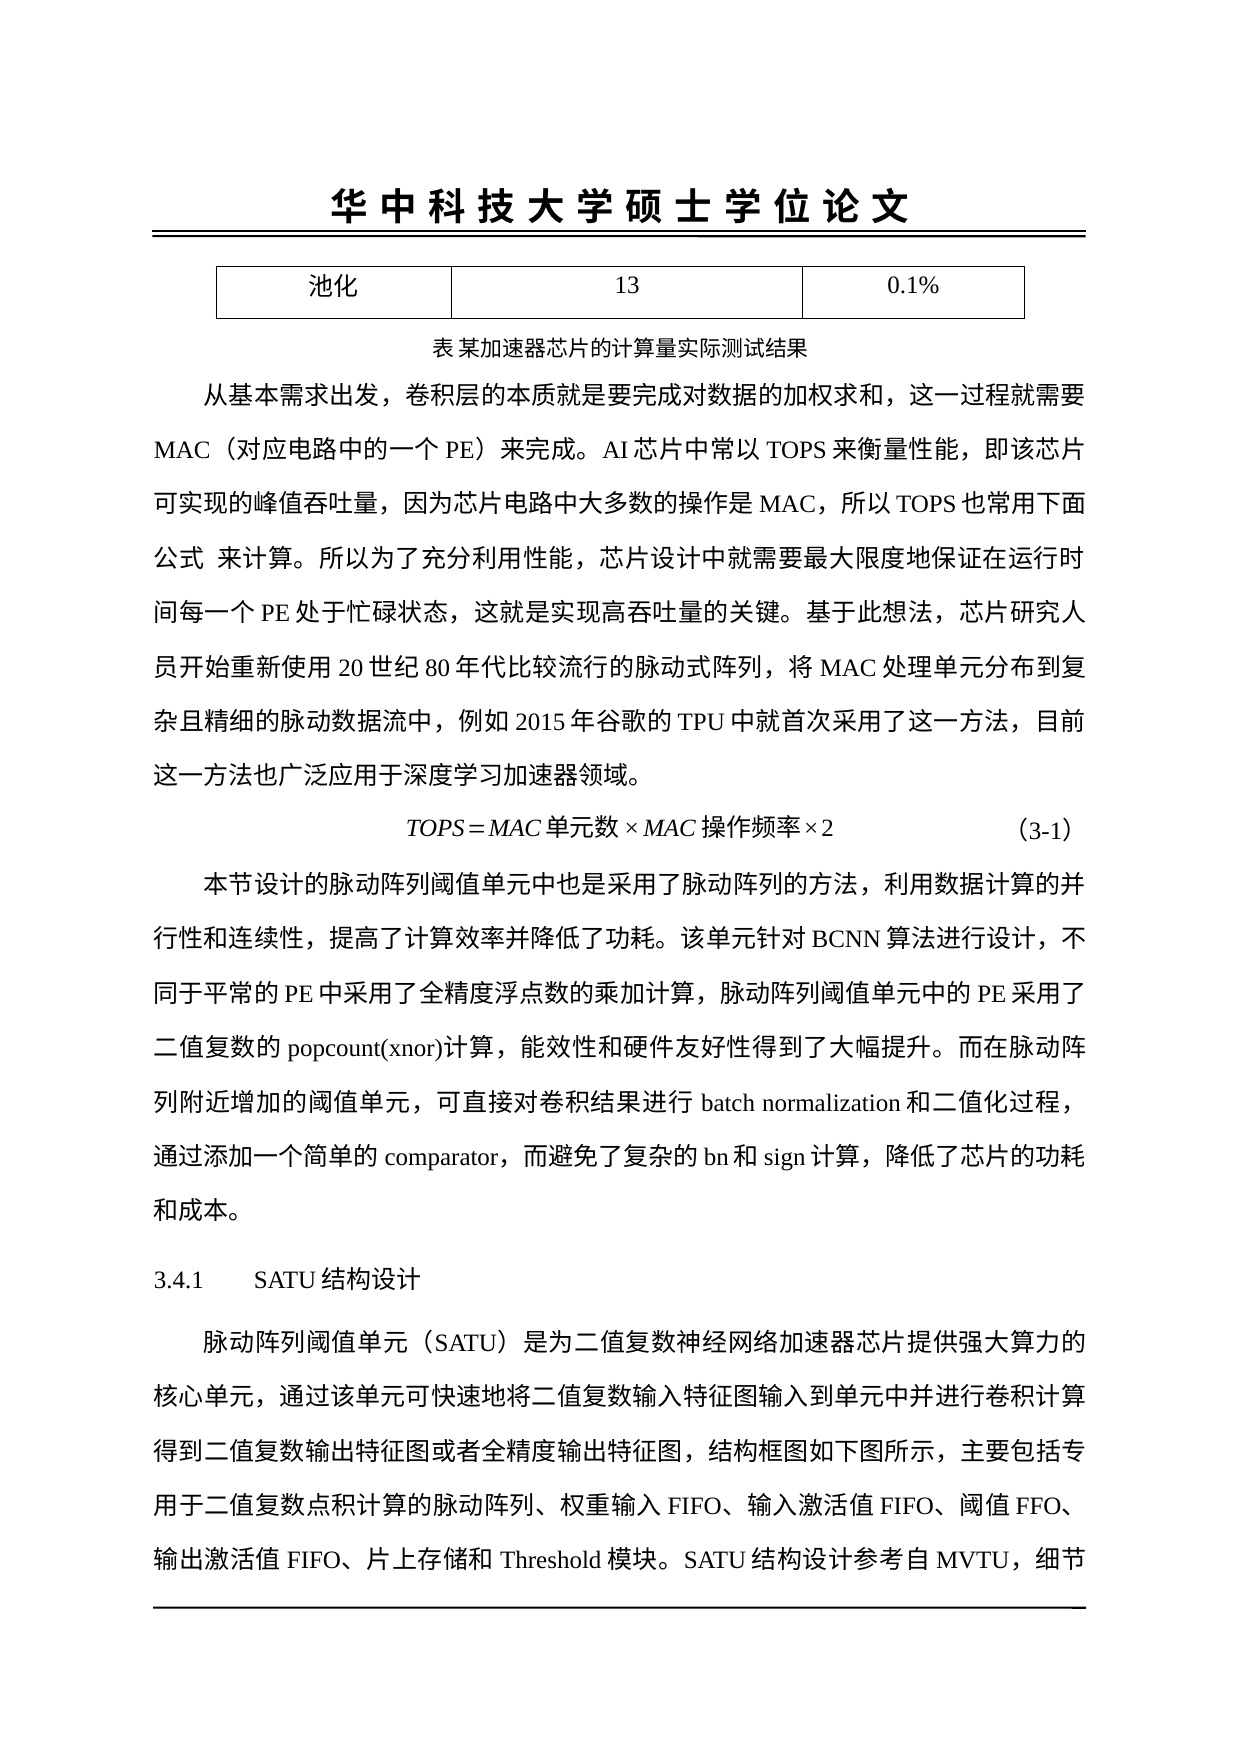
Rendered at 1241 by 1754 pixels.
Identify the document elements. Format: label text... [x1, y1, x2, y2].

subtitle SATU结构设计 [153, 1260, 1087, 1296]
text 从基本需求出发，卷积层的本质就是要完成对数据的加权求和，这一过程就需要MAC（对应电路中的一个PE）来完成。AI芯片中常以TOPS来衡量性能，即该芯片可实现的峰值吞吐量，因为芯片电路中大多数的操作是MAC，所以TOPS也常用下面公式 来计算。所以为了充分利用性能，芯片设计中就需要最大限度地保证在运行时间每一个PE处于忙碌状态，这就是实现高吞吐量的关键。基于此想法，芯片研究人员开始重新使用20世纪80年代比较流行的脉动式阵列，将MAC处理单元分布到复杂且精细的脉动数据流中，例如2015年谷歌的TPU中就首次采用了这一方法，目前这一方法也广泛应用于深度学习加速器领域。 [153, 375, 1087, 792]
table_cell 0.1% [803, 267, 1024, 317]
text 表 某加速器芯片的计算量实际测试结果 [153, 331, 1087, 363]
text （3-1） [153, 810, 1087, 846]
text 本节设计的脉动阵列阈值单元中也是采用了脉动阵列的方法，利用数据计算的并行性和连续性，提高了计算效率并降低了功耗。该单元针对BCNN算法进行设计，不同于平常的PE中采用了全精度浮点数的乘加计算，脉动阵列阈值单元中的PE采用了二值复数的popcount(xnor)计算，能效性和硬件友好性得到了大幅提升。而在脉动阵列附近增加的阈值单元，可直接对卷积结果进行batch normalization和二值化过程，通过添加一个简单的comparator，而避免了复杂的bn和sign计算，降低了芯片的功耗和成本。 [153, 864, 1087, 1227]
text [153, 1322, 1087, 1576]
table_cell 池化 [217, 267, 451, 317]
table_cell 13 [452, 267, 802, 317]
